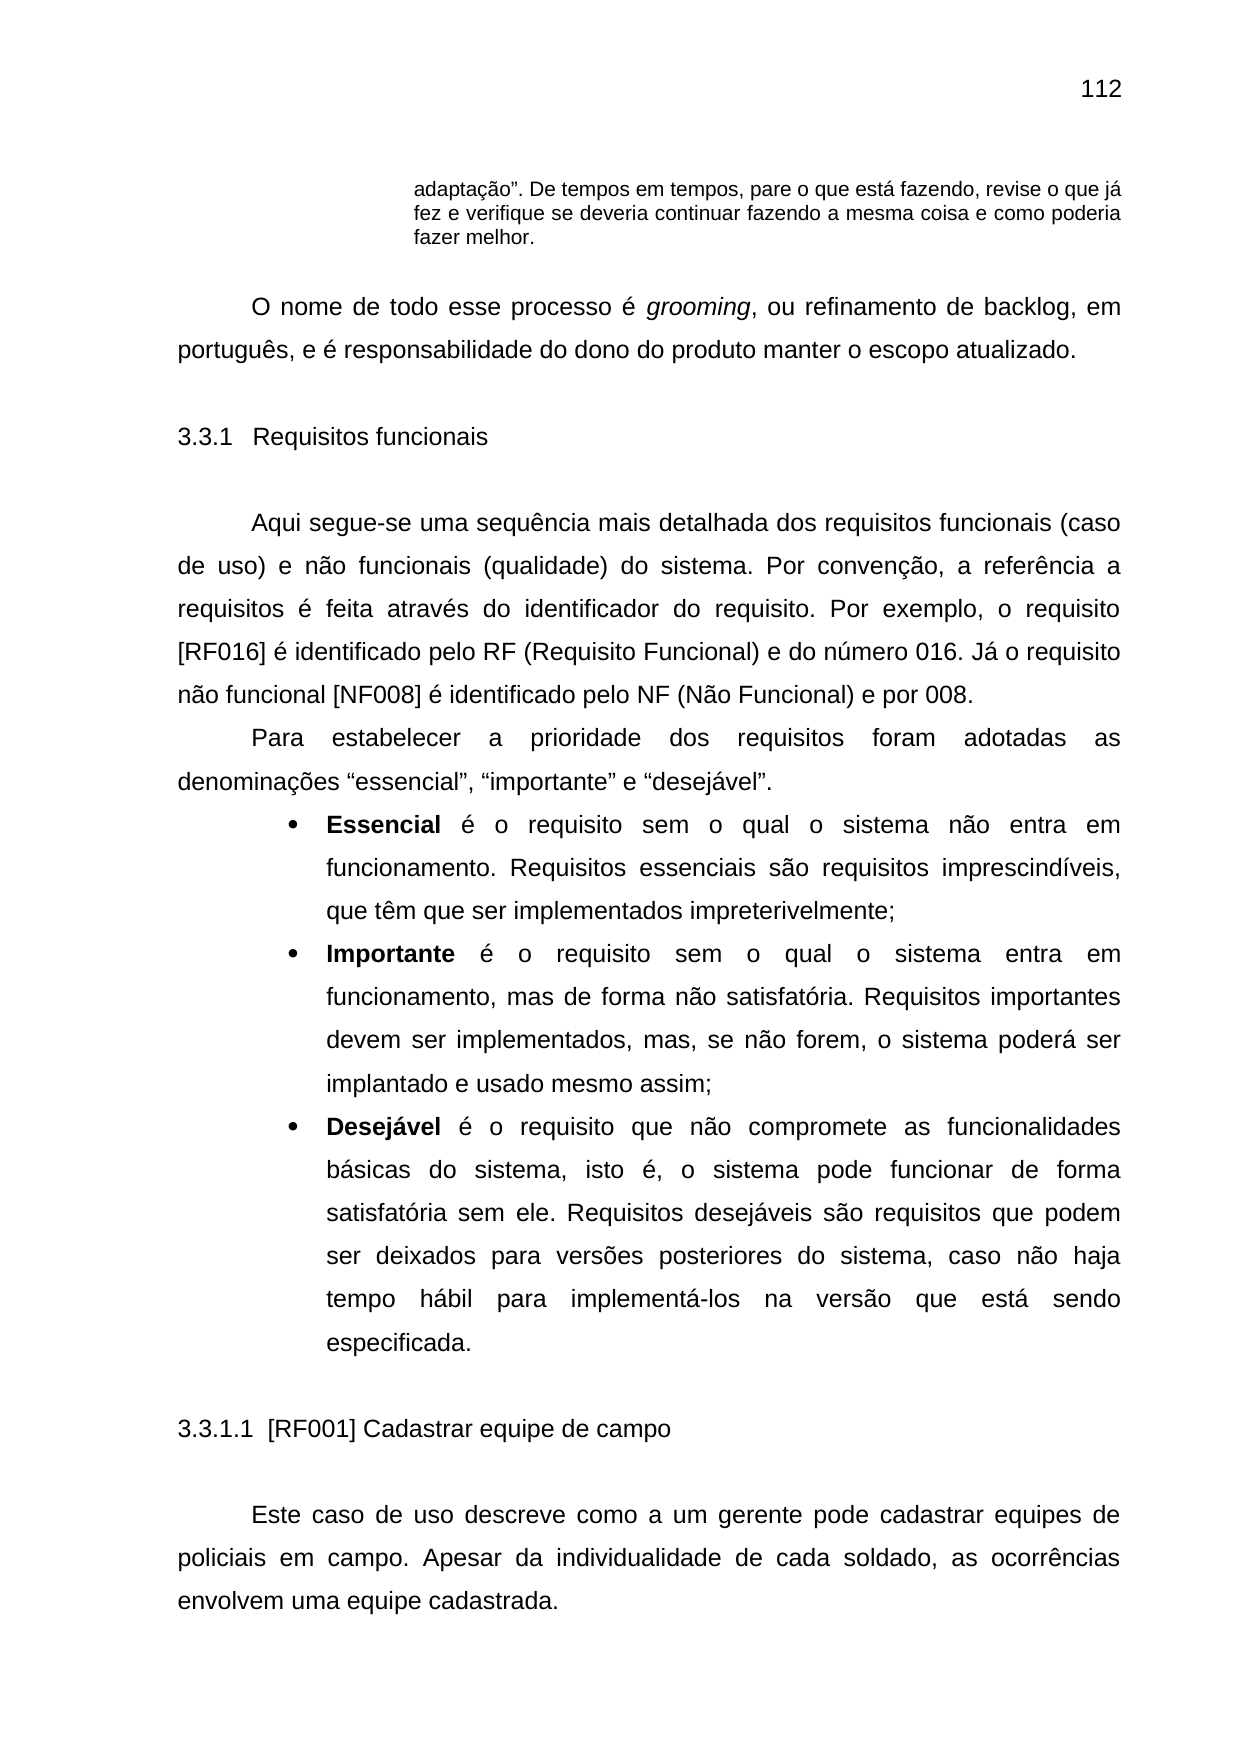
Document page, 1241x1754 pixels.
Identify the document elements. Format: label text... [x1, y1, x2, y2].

text Aqui segue-se uma sequência mais detalhada dos requisitos funcionais (caso de uso) e não funcionais (qualidade) do sistema. Por convenção, a referência a requisitos é feita através do identificador do requisito. Por exemplo, o requisito [RF016] é identificado pelo RF (Requisito Funcional) e do número 016. Já o requisito não funcional [NF008] é identificado pelo NF (Não Funcional) e por 008. [177, 508, 1122, 709]
list Desejável é o requisito que não compromete as funcionalidades básicas do sistema, isto é, o sistema pode funcionar de forma satisfatória sem ele. Requisitos desejáveis são requisitos que podem ser deixados para versões posteriores do sistema, caso não haja tempo hábil para implementá-los na versão que está sendo especificada. [288, 1112, 1122, 1356]
text Para estabelecer a prioridade dos requisitos foram adotadas as denominações “essencial”, “importante” e “desejável”. [177, 723, 1122, 795]
text O nome de todo esse processo é grooming, ou refinamento de backlog, em português, e é responsabilidade do dono do produto manter o escopo atualizado. [177, 292, 1122, 364]
subtitle Requisitos funcionais [177, 422, 1122, 450]
list Importante é o requisito sem o qual o sistema entra em funcionamento, mas de forma não satisfatória. Requisitos importantes devem ser implementados, mas, se não forem, o sistema poderá ser implantado e usado mesmo assim; [288, 939, 1122, 1097]
list Essencial é o requisito sem o qual o sistema não entra em funcionamento. Requisitos essenciais são requisitos imprescindíveis, que têm que ser implementados impreterivelmente; [288, 810, 1122, 925]
text Este caso de uso descreve como a um gerente pode cadastrar equipes de policiais em campo. Apesar da individualidade de cada soldado, as ocorrências envolvem uma equipe cadastrada. [177, 1500, 1122, 1615]
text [413, 177, 1122, 249]
subtitle [RF001] Cadastrar equipe de campo [177, 1414, 1122, 1442]
